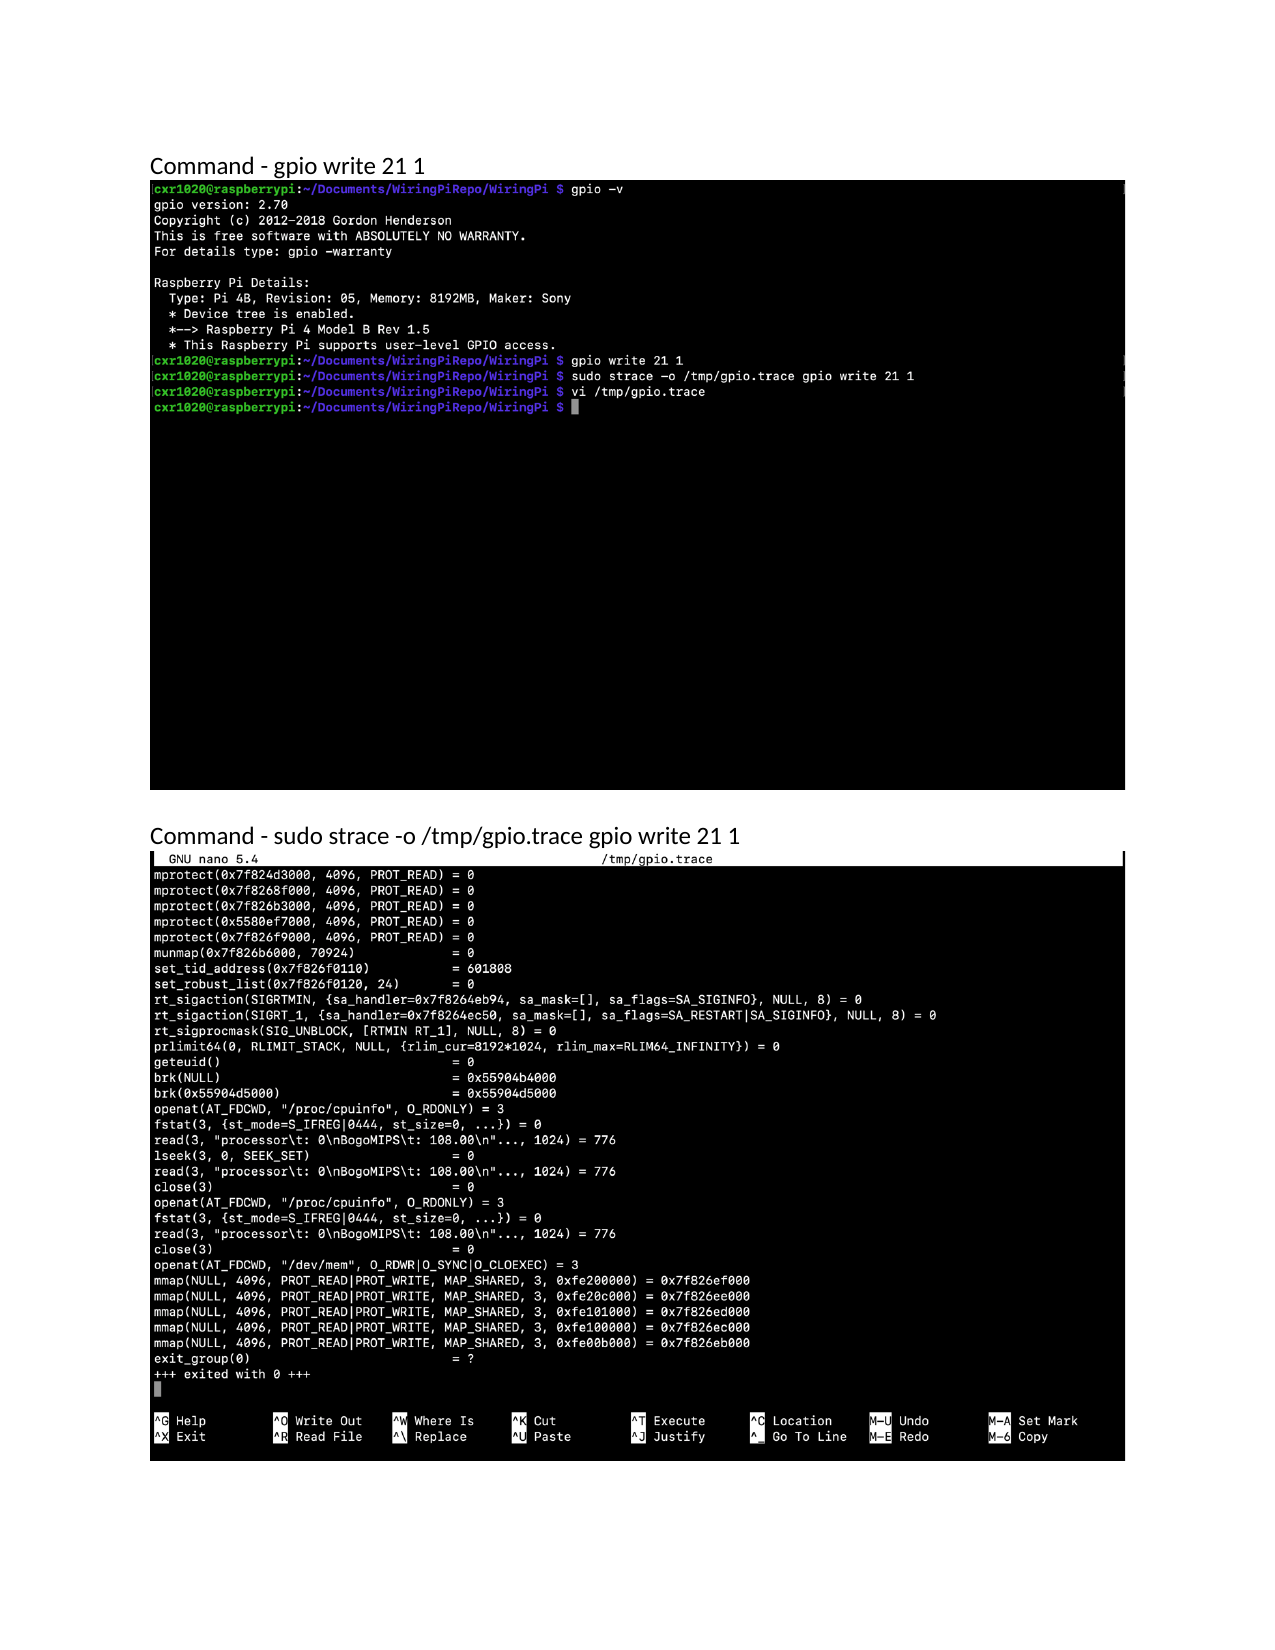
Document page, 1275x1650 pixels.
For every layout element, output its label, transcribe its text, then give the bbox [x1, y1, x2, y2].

text Command - gpio write 21 1 [150, 150, 1125, 180]
picture [150, 180, 1125, 790]
text Command - sudo strace -o /tmp/gpio.trace gpio write 21 1 [150, 820, 1125, 851]
picture [150, 851, 1125, 1461]
